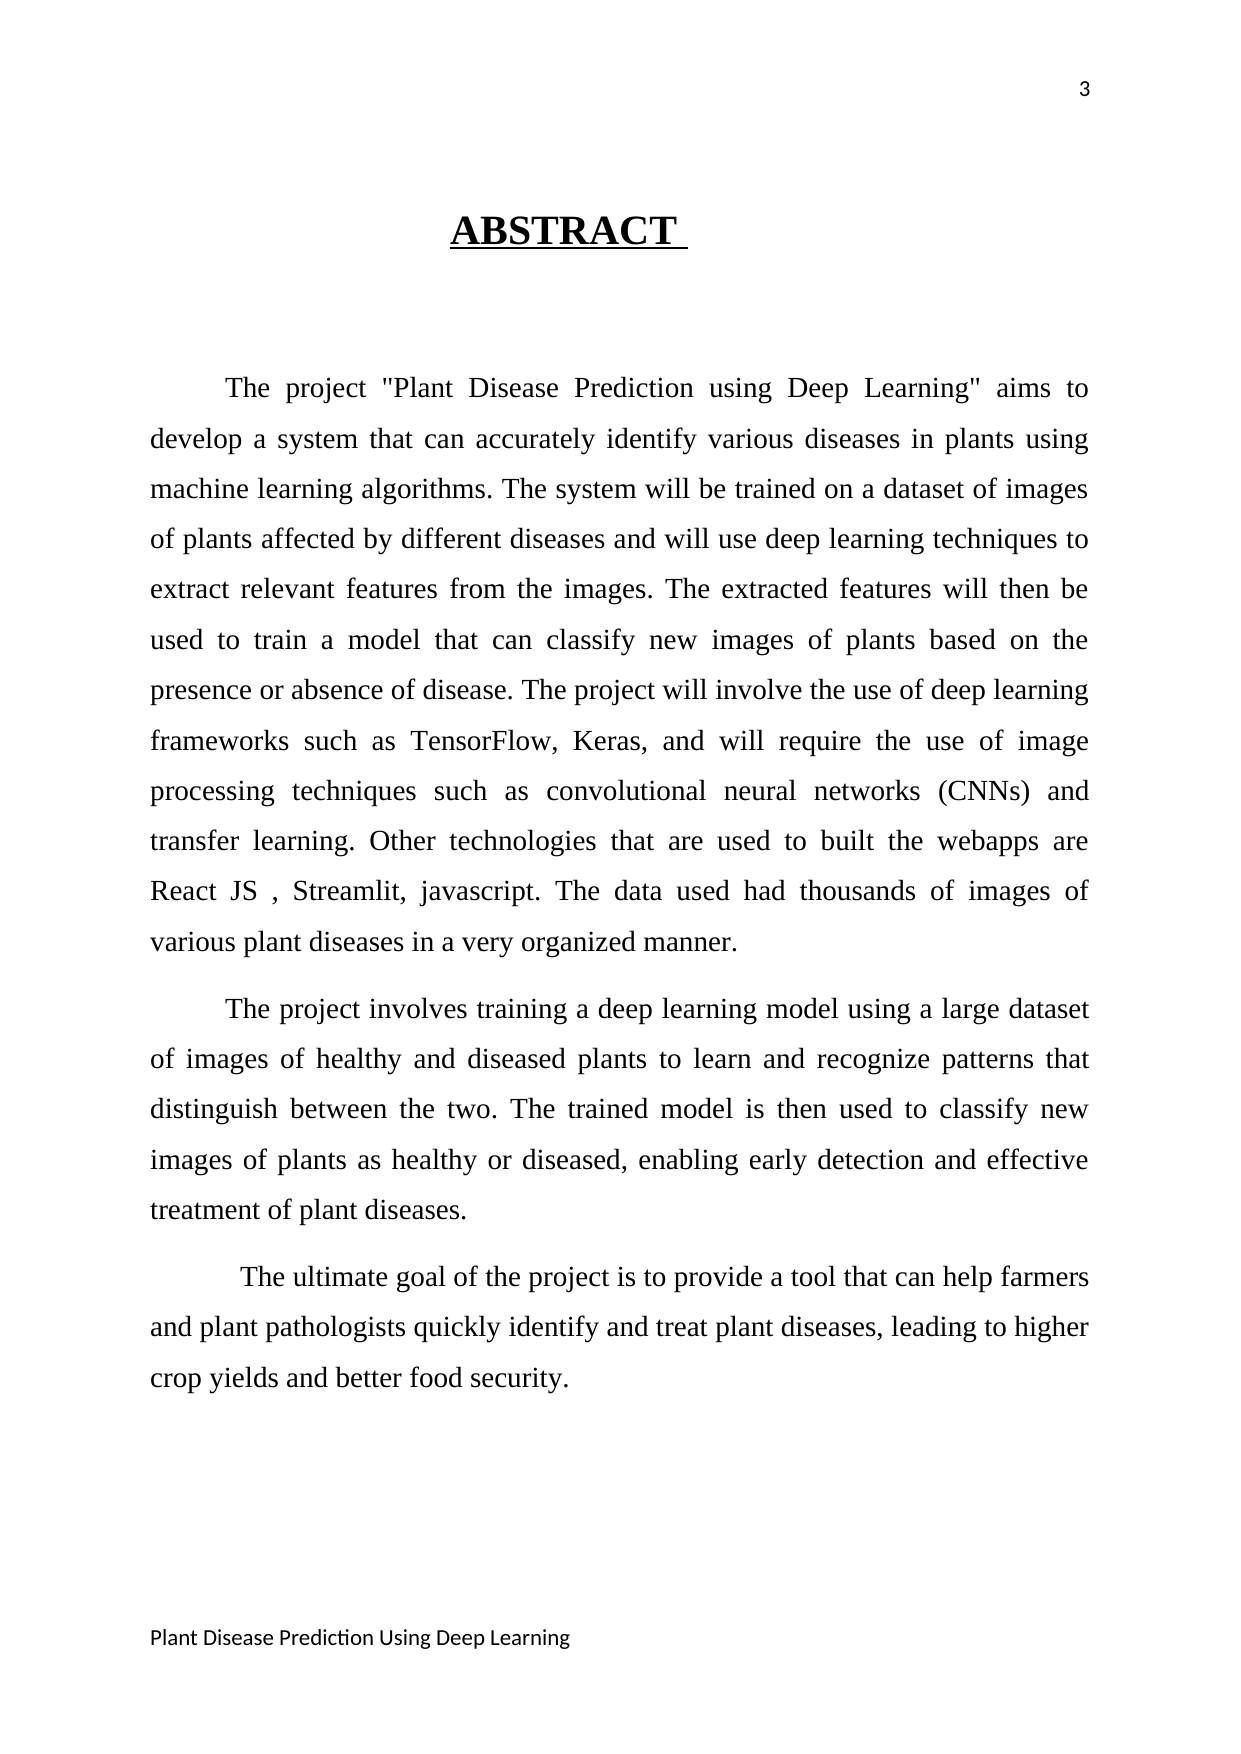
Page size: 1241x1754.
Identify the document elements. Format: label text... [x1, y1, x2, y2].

text The project involves training a deep learning model using a large dataset of images of healthy and diseased plants to learn and recognize patterns that distinguish between the two. The trained model is then used to classify new images of plants as healthy or diseased, enabling early detection and effective treatment of plant diseases. [150, 991, 1090, 1226]
text The ultimate goal of the project is to provide a tool that can help farmers and plant pathologists quickly identify and treat plant diseases, leading to higher crop yields and better food security. [150, 1259, 1090, 1393]
text The project "Plant Disease Prediction using Deep Learning" aims to develop a system that can accurately identify various diseases in plants using machine learning algorithms. The system will be trained on a dataset of images of plants affected by different diseases and will use deep learning techniques to extract relevant features from the images. The extracted features will then be used to train a model that can classify new images of plants based on the presence or absence of disease. The project will involve the use of deep learning frameworks such as TensorFlow, Keras, and will require the use of image processing techniques such as convolutional neural networks (CNNs) and transfer learning. Other technologies that are used to built the webapps are React JS , Streamlit, javascript. The data used had thousands of images of various plant diseases in a very organized manner. [150, 370, 1090, 957]
text ABSTRACT [375, 205, 1090, 253]
